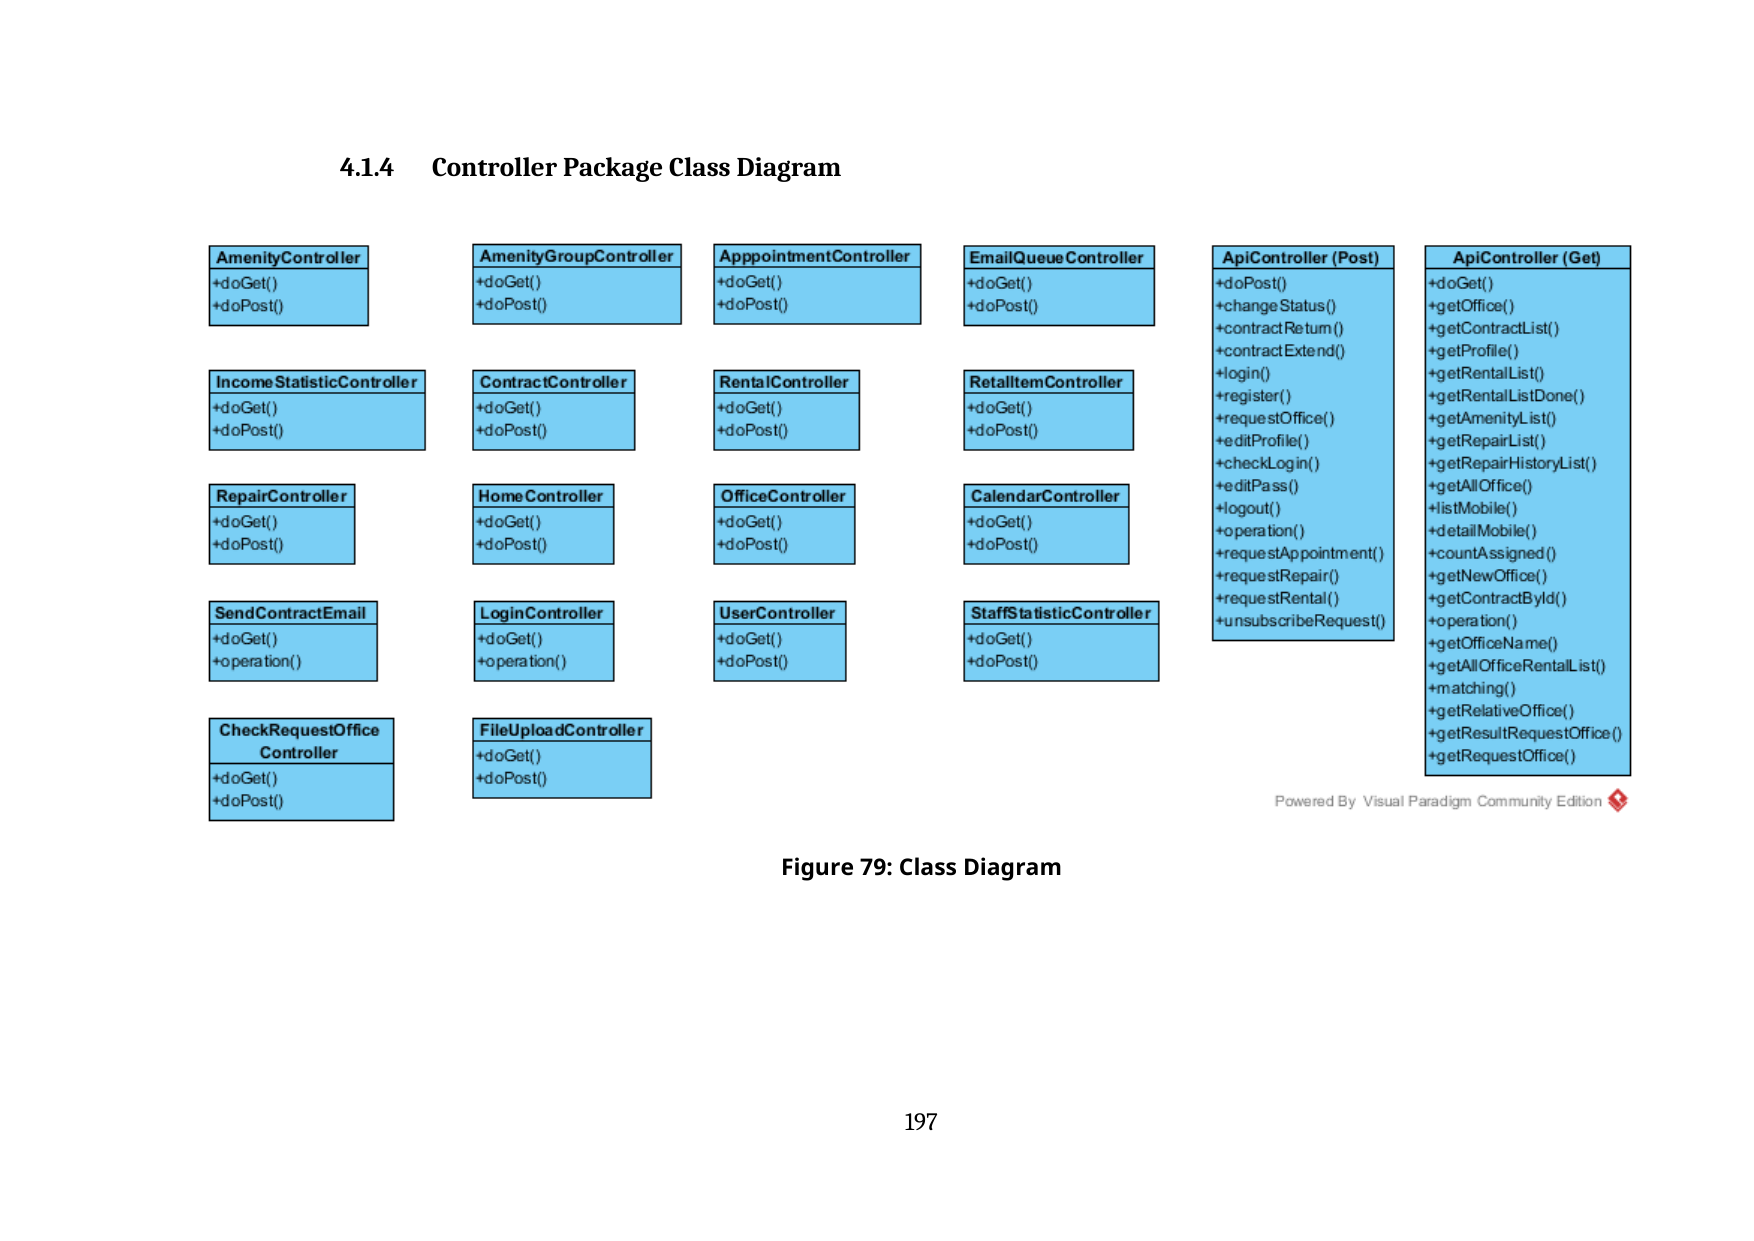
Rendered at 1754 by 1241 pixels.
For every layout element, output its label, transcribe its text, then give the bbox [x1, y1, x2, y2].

subtitle Controller Package Class Diagram [340, 152, 1636, 183]
text Figure 79: Class Diagram [207, 851, 1636, 882]
picture [206, 241, 1636, 826]
